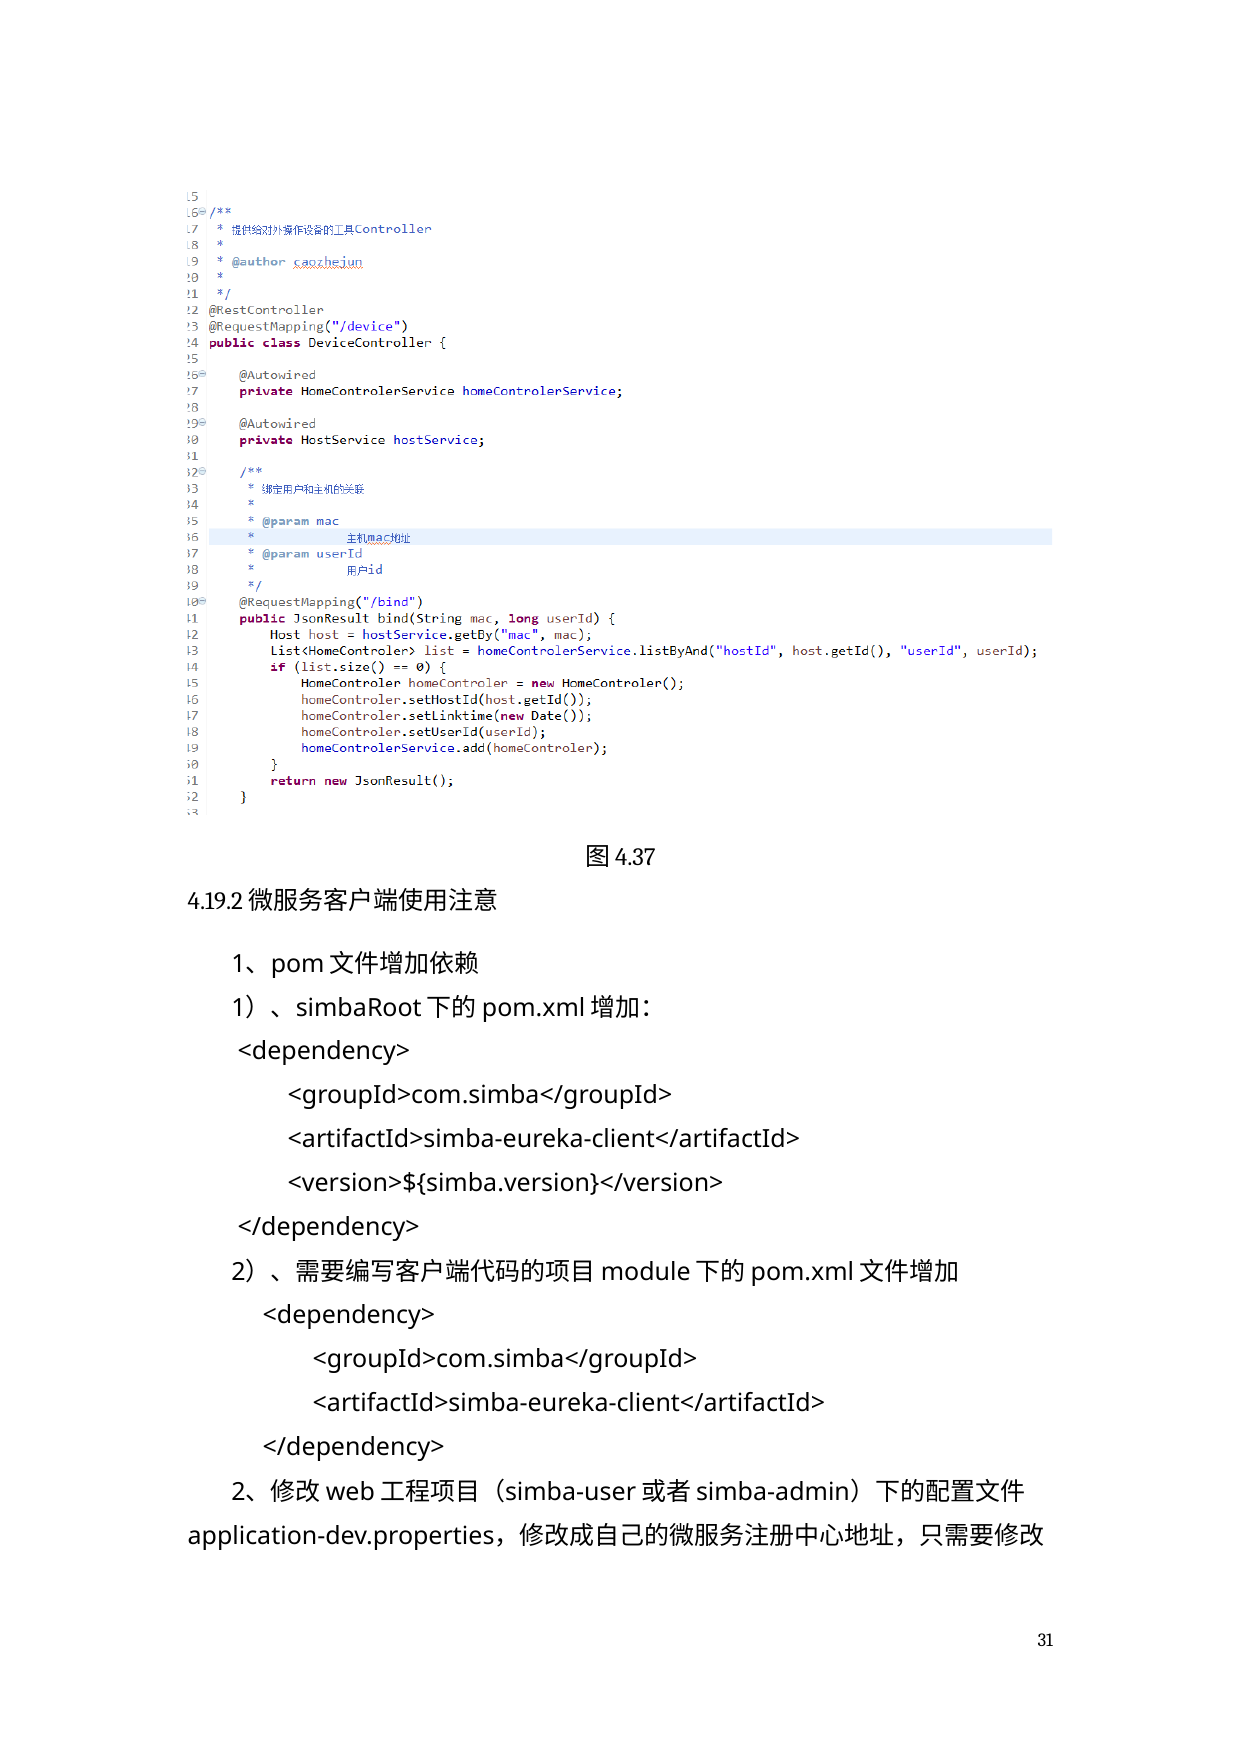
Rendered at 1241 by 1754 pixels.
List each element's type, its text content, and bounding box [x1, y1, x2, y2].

text <dependency> [237, 1027, 1053, 1071]
text 1、pom文件增加依赖 [187, 939, 1053, 983]
picture [187, 190, 1053, 815]
text 图4.37 [187, 833, 1053, 877]
text </dependency> [237, 1203, 1053, 1248]
text </dependency> [262, 1424, 1053, 1468]
text 2）、需要编写客户端代码的项目module下的pom.xml文件增加 [187, 1248, 1053, 1292]
text <artifactId>simba-eureka-client</artifactId> [287, 1115, 1053, 1159]
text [187, 1468, 1053, 1556]
text <artifactId>simba-eureka-client</artifactId> [312, 1380, 1053, 1424]
text <groupId>com.simba</groupId> [312, 1336, 1053, 1380]
text 4.19.2微服务客户端使用注意 [187, 877, 1053, 921]
text <groupId>com.simba</groupId> [287, 1071, 1053, 1115]
text <version>${simba.version}</version> [287, 1159, 1053, 1203]
text <dependency> [262, 1292, 1053, 1336]
text 1）、simbaRoot下的pom.xml增加： [187, 983, 1053, 1027]
